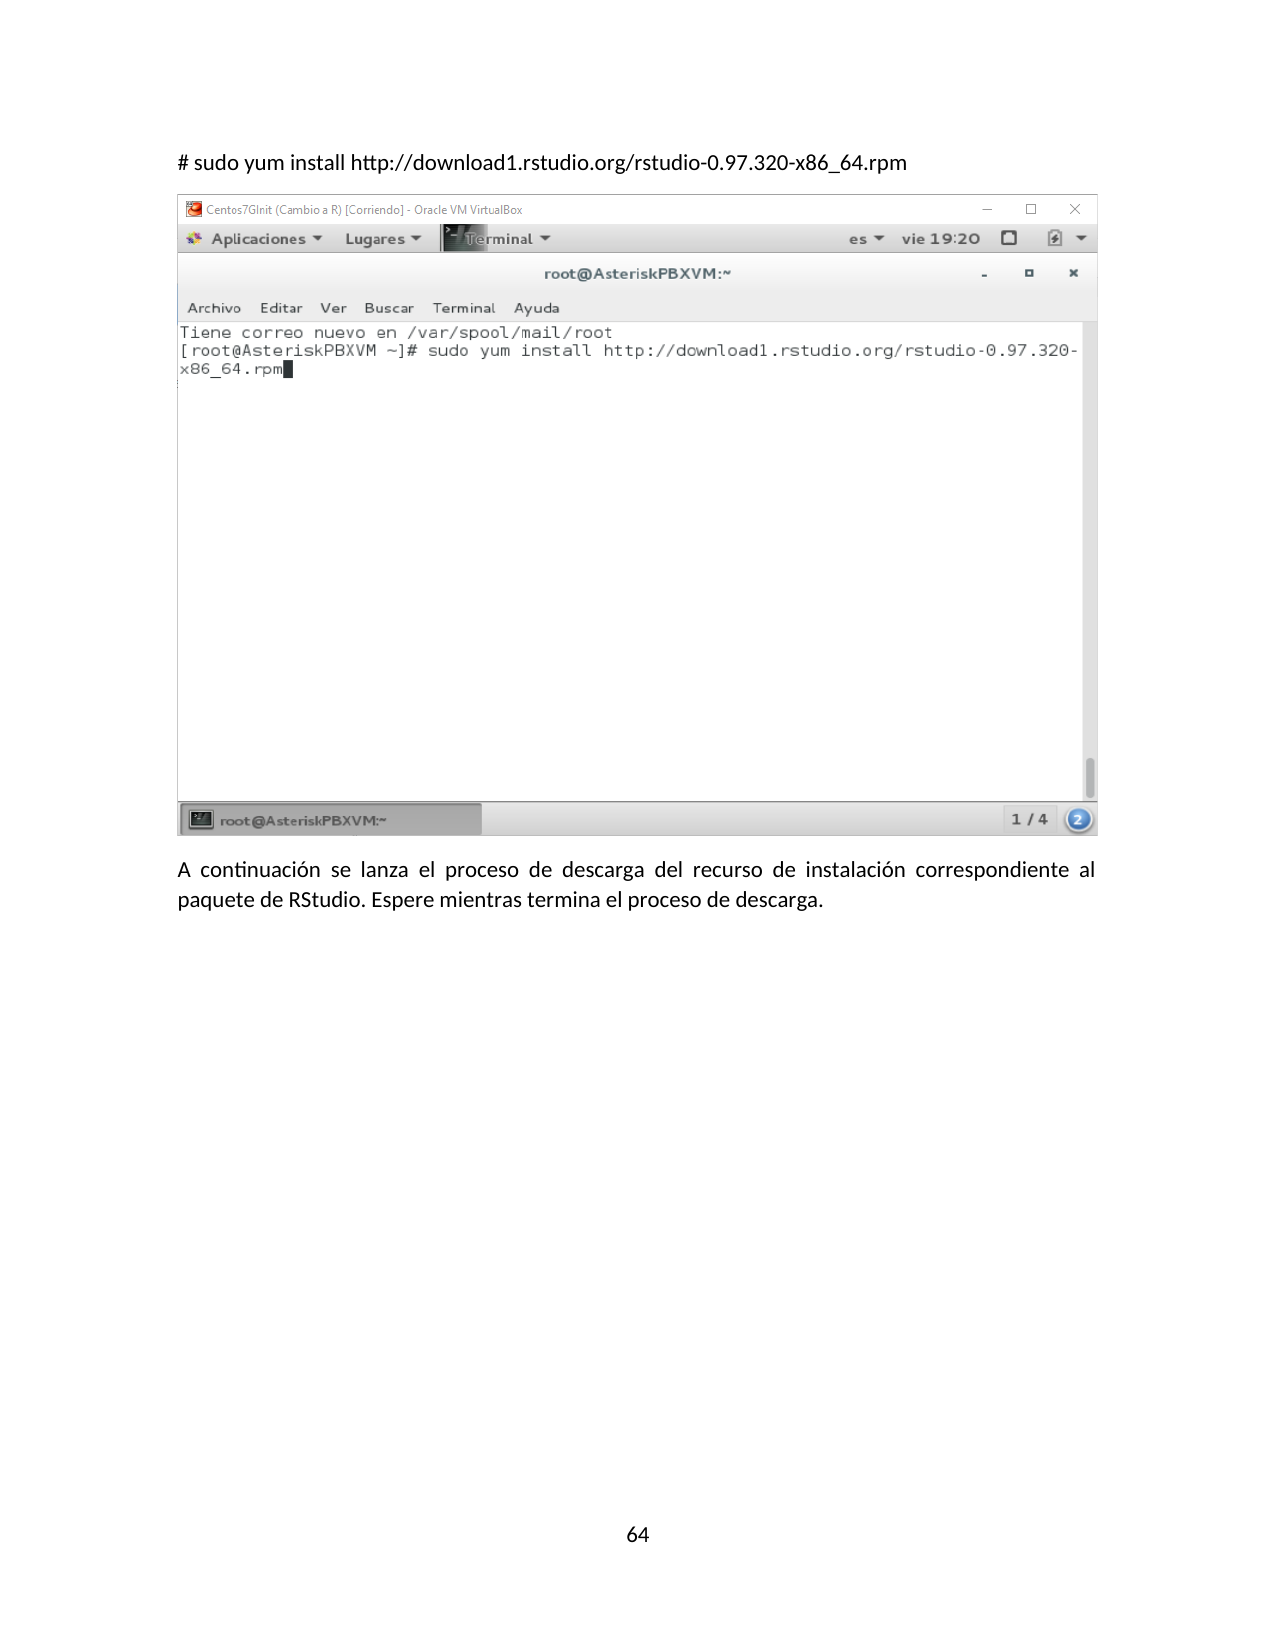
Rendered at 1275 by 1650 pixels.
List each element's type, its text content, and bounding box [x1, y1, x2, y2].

text # sudo yum install http://download1.rstudio.org/rstudio-0.97.320-x86_64.rpm [177, 148, 1098, 176]
picture [177, 194, 1098, 836]
text A continuación se lanza el proceso de descarga del recurso de instalación correspondiente al paquete de RStudio. Espere mientras termina el proceso de descarga. [177, 855, 1098, 913]
